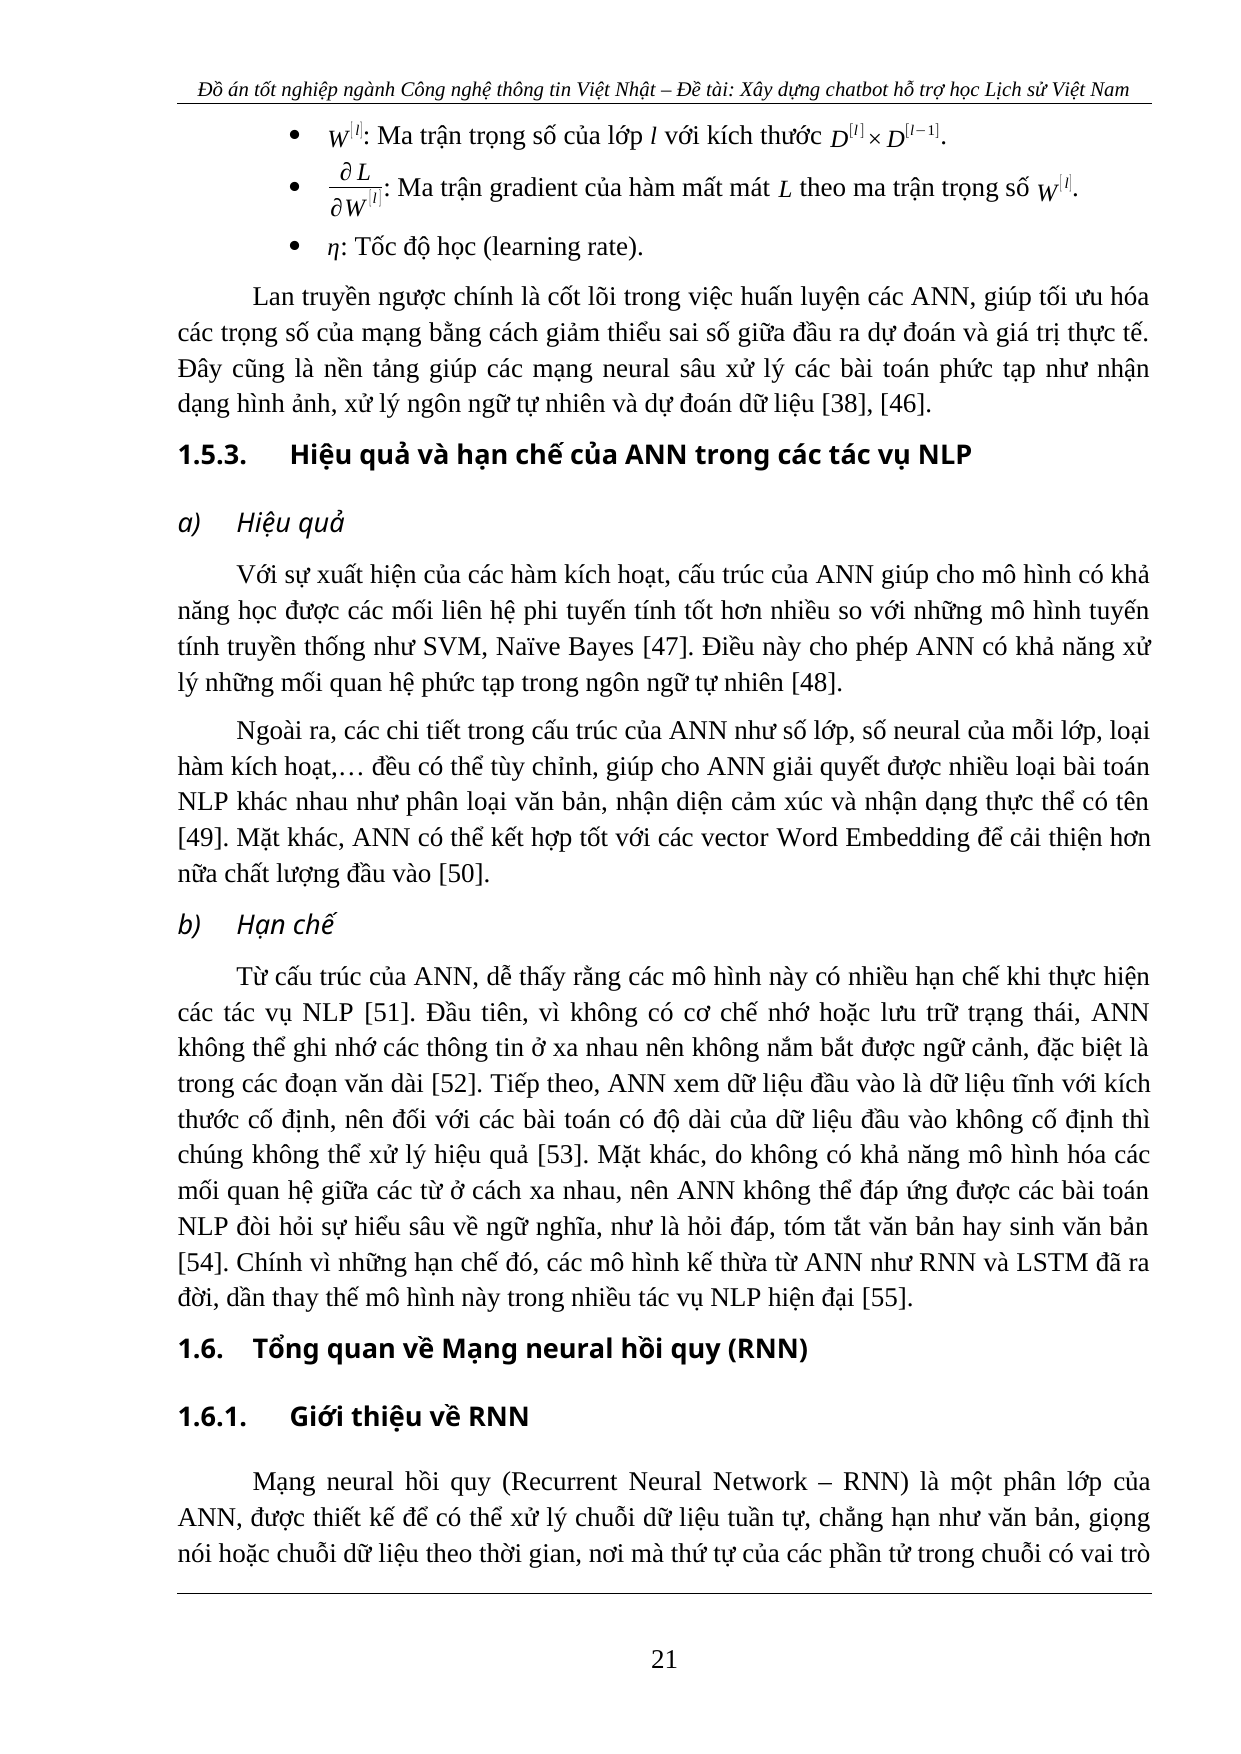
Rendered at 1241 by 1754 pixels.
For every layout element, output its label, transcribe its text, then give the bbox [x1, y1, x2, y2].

list : Tốc độ học (learning rate). [290, 231, 1152, 263]
list ​: Ma trận gradient của hàm mất mát theo ma trận trọng số . [290, 159, 1152, 221]
text Lan truyền ngược chính là cốt lõi trong việc huấn luyện các ANN, giúp tối ưu hóa các trọng số của mạng bằng cách giảm thiểu sai số giữa đầu ra dự đoán và giá trị thực tế. Đây cũng là nền tảng giúp các mạng neural sâu xử lý các bài toán phức tạp như nhận dạng hình ảnh, xử lý ngôn ngữ tự nhiên và dự đoán dữ liệu . [177, 280, 1152, 419]
subtitle Hiệu quả và hạn chế của ANN trong các tác vụ NLP [177, 436, 1152, 473]
subtitle Tổng quan về Mạng neural hồi quy (RNN) [177, 1330, 1152, 1367]
subtitle Hạn chế [177, 905, 1152, 942]
text Từ cấu trúc của ANN, dễ thấy rằng các mô hình này có nhiều hạn chế khi thực hiện các tác vụ NLP . Đầu tiên, vì không có cơ chế nhớ hoặc lưu trữ trạng thái, ANN không thể ghi nhớ các thông tin ở xa nhau nên không nắm bắt được ngữ cảnh, đặc biệt là trong các đoạn văn dài . Tiếp theo, ANN xem dữ liệu đầu vào là dữ liệu tĩnh với kích thước cố định, nên đối với các bài toán có độ dài của dữ liệu đầu vào không cố định thì chúng không thể xử lý hiệu quả . Mặt khác, do không có khả năng mô hình hóa các mối quan hệ giữa các từ ở cách xa nhau, nên ANN không thể đáp ứng được các bài toán NLP đòi hỏi sự hiểu sâu về ngữ nghĩa, như là hỏi đáp, tóm tắt văn bản hay sinh văn bản . Chính vì những hạn chế đó, các mô hình kế thừa từ ANN như RNN và LSTM đã ra đời, dần thay thế mô hình này trong nhiều tác vụ NLP hiện đại . [177, 960, 1152, 1313]
list : Ma trận trọng số của lớp với kích thước ​. [290, 119, 1152, 154]
text Ngoài ra, các chi tiết trong cấu trúc của ANN như số lớp, số neural của mỗi lớp, loại hàm kích hoạt,… đều có thể tùy chỉnh, giúp cho ANN giải quyết được nhiều loại bài toán NLP khác nhau như phân loại văn bản, nhận diện cảm xúc và nhận dạng thực thể có tên . Mặt khác, ANN có thể kết hợp tốt với các vector Word Embedding để cải thiện hơn nữa chất lượng đầu vào . [177, 714, 1152, 888]
text Với sự xuất hiện của các hàm kích hoạt, cấu trúc của ANN giúp cho mô hình có khả năng học được các mối liên hệ phi tuyến tính tốt hơn nhiều so với những mô hình tuyến tính truyền thống như SVM, Naïve Bayes . Điều này cho phép ANN có khả năng xử lý những mối quan hệ phức tạp trong ngôn ngữ tự nhiên . [177, 558, 1152, 697]
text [177, 1465, 1152, 1568]
subtitle Giới thiệu về RNN [177, 1398, 1152, 1434]
subtitle Hiệu quả [177, 504, 1152, 541]
